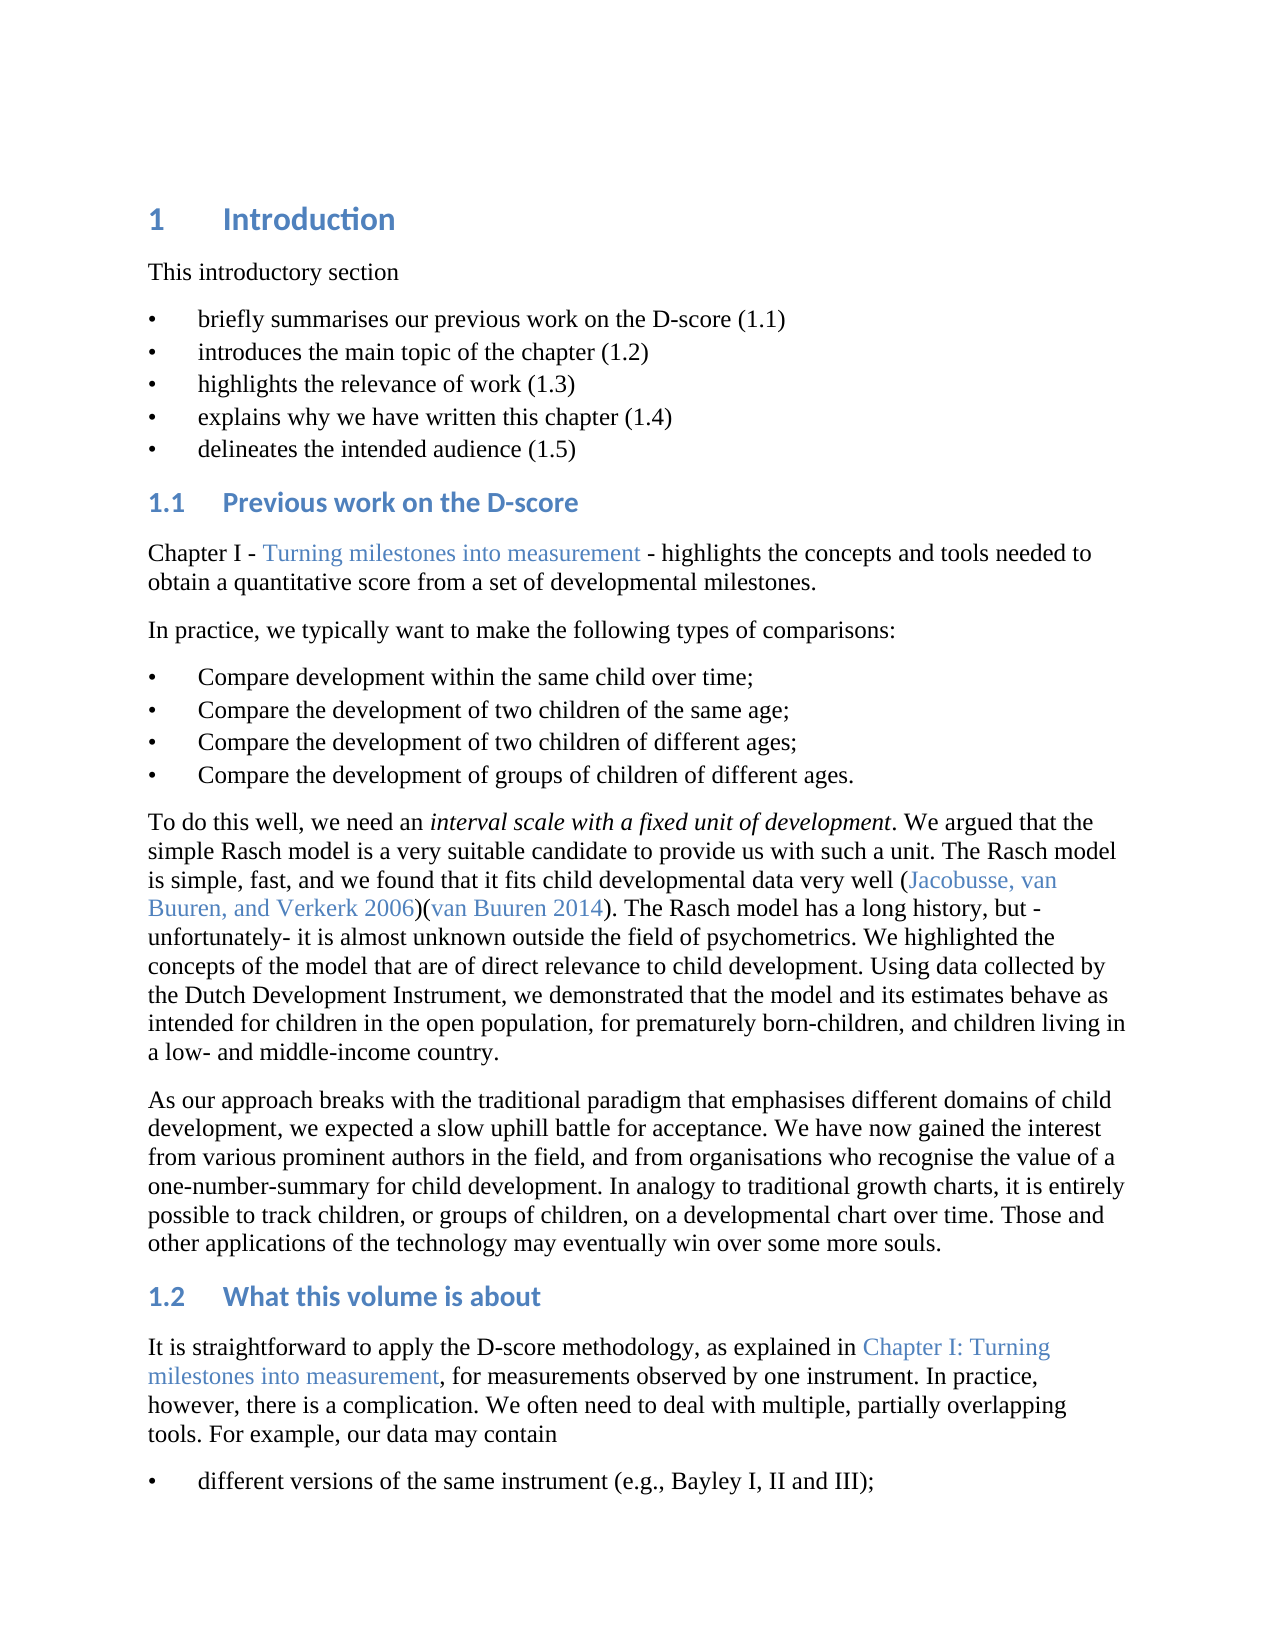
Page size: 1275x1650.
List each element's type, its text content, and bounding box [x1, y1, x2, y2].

subtitle 1 Introduction [148, 198, 1127, 238]
list explains why we have written this chapter (1.4) [148, 402, 1127, 431]
list introduces the main topic of the chapter (1.2) [148, 337, 1127, 366]
list Compare development within the same child over time; [148, 662, 1127, 691]
text It is straightforward to apply the D-score methodology, as explained in Chapter I: Turning milestones into measurement, for measurements observed by one instrument. In practice, however, there is a complication. We often need to deal with multiple, partially overlapping tools. For example, our data may contain [148, 1332, 1127, 1447]
subtitle 1.2 What this volume is about [148, 1278, 1127, 1314]
list briefly summarises our previous work on the D-score (1.1) [148, 304, 1127, 333]
list highlights the relevance of work (1.3) [148, 369, 1127, 398]
text To do this well, we need an interval scale with a fixed unit of development. We argued that the simple Rasch model is a very suitable candidate to provide us with such a unit. The Rasch model is simple, fast, and we found that it fits child developmental data very well (Jacobusse, van Buuren, and Verkerk 2006)(van Buuren 2014). The Rasch model has a long history, but -unfortunately- it is almost unknown outside the field of psychometrics. We highlighted the concepts of the model that are of direct relevance to child development. Using data collected by the Dutch Development Instrument, we demonstrated that the model and its estimates behave as intended for children in the open population, for prematurely born-children, and children living in a low- and middle-income country. [148, 807, 1127, 1066]
text In practice, we typically want to make the following types of comparisons: [148, 615, 1127, 643]
text This introductory section [148, 257, 1127, 286]
list Compare the development of two children of different ages; [148, 727, 1127, 756]
list Compare the development of two children of the same age; [148, 695, 1127, 723]
list Compare the development of groups of children of different ages. [148, 760, 1127, 788]
list delineates the intended audience (1.5) [148, 434, 1127, 463]
list different versions of the same instrument (e.g., Bayley I, II and III); [148, 1466, 1127, 1495]
subtitle 1.1 Previous work on the D-score [148, 484, 1127, 520]
text Chapter I - Turning milestones into measurement - highlights the concepts and tools needed to obtain a quantitative score from a set of developmental milestones. [148, 538, 1127, 596]
text As our approach breaks with the traditional paradigm that emphasises different domains of child development, we expected a slow uphill battle for acceptance. We have now gained the interest from various prominent authors in the field, and from organisations who recognise the value of a one-number-summary for child development. In analogy to traditional growth charts, it is entirely possible to track children, or groups of children, on a developmental chart over time. Those and other applications of the technology may eventually win over some more souls. [148, 1085, 1127, 1257]
